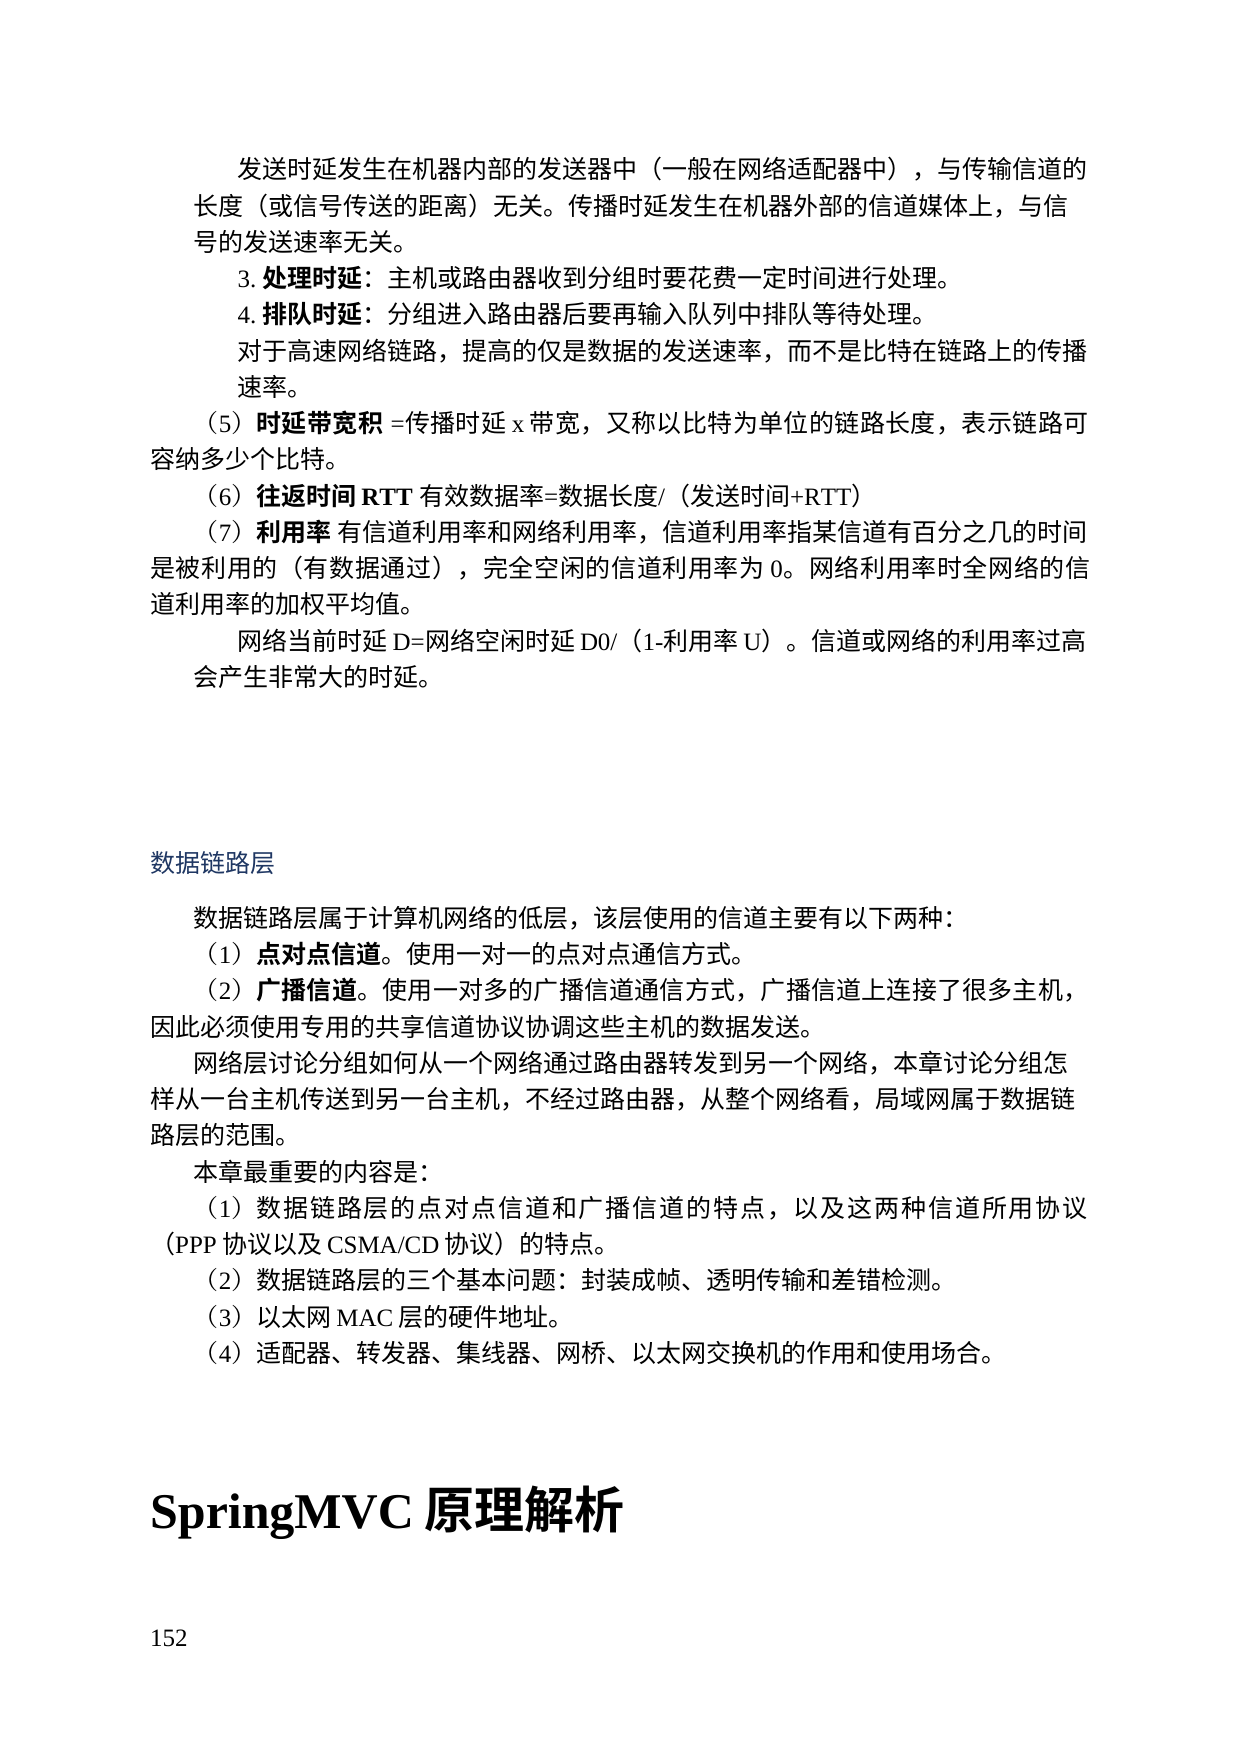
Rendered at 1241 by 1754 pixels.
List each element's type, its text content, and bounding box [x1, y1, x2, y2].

list 处理时延：主机或路由器收到分组时要花费一定时间进行处理。 [194, 259, 1090, 295]
text 网络层讨论分组如何从一个网络通过路由器转发到另一个网络，本章讨论分组怎样从一台主机传送到另一台主机，不经过路由器，从整个网络看，局域网属于数据链路层的范围。 [150, 1043, 1090, 1152]
list 排队时延：分组进入路由器后要再输入队列中排队等待处理。 [194, 295, 1090, 331]
list 以太网MAC层的硬件地址。 [150, 1297, 1090, 1333]
subtitle SpringMVC原理解析 [150, 1471, 1090, 1543]
list 广播信道。使用一对多的广播信道通信方式，广播信道上连接了很多主机，因此必须使用专用的共享信道协议协调这些主机的数据发送。 [150, 971, 1090, 1043]
list 数据链路层的点对点信道和广播信道的特点，以及这两种信道所用协议（PPP协议以及CSMA/CD协议）的特点。 [150, 1188, 1090, 1261]
subtitle 数据链路层 [150, 844, 1090, 880]
text 数据链路层属于计算机网络的低层，该层使用的信道主要有以下两种： [150, 898, 1090, 934]
list 数据链路层的三个基本问题：封装成帧、透明传输和差错检测。 [150, 1261, 1090, 1297]
text 网络当前时延D=网络空闲时延D0/（1-利用率U）。信道或网络的利用率过高会产生非常大的时延。 [194, 621, 1090, 694]
text 对于高速网络链路，提高的仅是数据的发送速率，而不是比特在链路上的传播速率。 [237, 331, 1090, 404]
text 发送时延发生在机器内部的发送器中（一般在网络适配器中），与传输信道的长度（或信号传送的距离）无关。传播时延发生在机器外部的信道媒体上，与信号的发送速率无关。 [194, 150, 1090, 259]
text 本章最重要的内容是： [150, 1152, 1090, 1188]
list 适配器、转发器、集线器、网桥、以太网交换机的作用和使用场合。 [150, 1333, 1090, 1369]
list 利用率 有信道利用率和网络利用率，信道利用率指某信道有百分之几的时间是被利用的（有数据通过），完全空闲的信道利用率为0。网络利用率时全网络的信道利用率的加权平均值。 [150, 512, 1090, 621]
list 点对点信道。使用一对一的点对点通信方式。 [150, 934, 1090, 971]
list 时延带宽积 =传播时延x带宽，又称以比特为单位的链路长度，表示链路可容纳多少个比特。 [150, 404, 1090, 476]
list 往返时间RTT 有效数据率=数据长度/（发送时间+RTT） [150, 476, 1090, 512]
